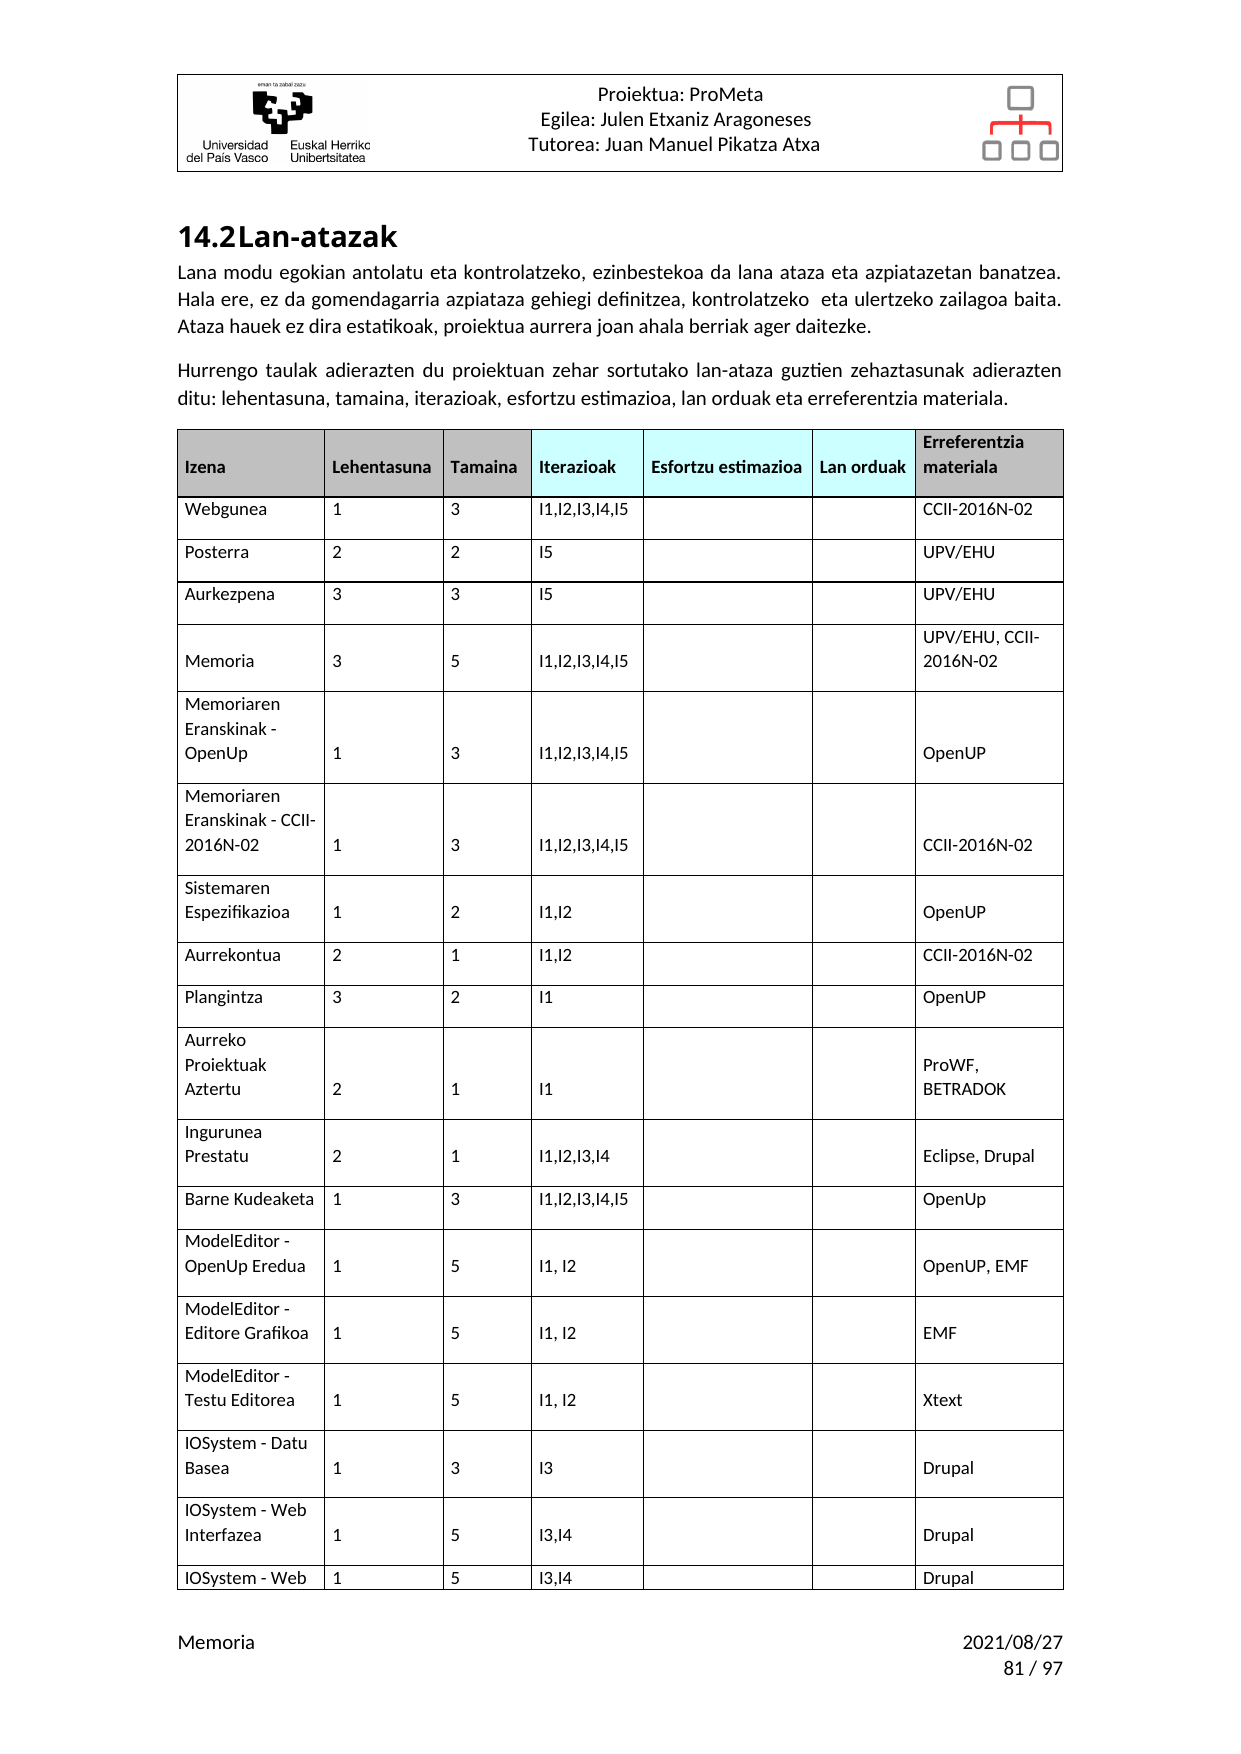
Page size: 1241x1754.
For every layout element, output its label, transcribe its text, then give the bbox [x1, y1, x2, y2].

table_cell [644, 625, 812, 691]
table_cell [813, 1187, 915, 1228]
table_cell 1 [325, 1431, 443, 1497]
table_cell I1,I2,I3,I4,I5 [532, 625, 643, 691]
text Lana modu egokian antolatu eta kontrolatzeko, ezinbestekoa da lana ataza eta azpiatazetan banatzea. Hala ere, ez da gomendagarria azpiataza gehiegi definitzea, kontrolatzeko eta ulertzeko zailagoa baita. Ataza hauek ez dira estatikoak, proiektua aurrera joan ahala berriak ager daitezke. [177, 259, 1063, 339]
table_cell [813, 1297, 915, 1363]
table_cell 5 [444, 1498, 531, 1564]
table_cell 3 [444, 784, 531, 875]
table_cell 1 [325, 1187, 443, 1228]
table_cell I5 [532, 540, 643, 581]
table_cell [813, 1498, 915, 1564]
table_cell [644, 784, 812, 875]
table_cell 2 [325, 1028, 443, 1119]
table_cell [813, 498, 915, 539]
table_cell 3 [325, 583, 443, 624]
table_cell [644, 692, 812, 783]
table_header Lehentasuna [325, 430, 443, 496]
table_cell [644, 1187, 812, 1228]
table_cell 3 [444, 498, 531, 539]
table_cell 1 [325, 1566, 443, 1589]
table_cell [813, 1431, 915, 1497]
table_cell [644, 1230, 812, 1296]
table_cell CCII-2016N-02 [916, 943, 1063, 984]
table_cell UPV/EHU [916, 583, 1063, 624]
table_cell [644, 943, 812, 984]
table_cell 1 [325, 498, 443, 539]
table_cell 1 [325, 1230, 443, 1296]
table_header Tamaina [444, 430, 531, 496]
table_cell [813, 540, 915, 581]
table_cell 5 [444, 1566, 531, 1589]
table_cell I1,I2,I3,I4 [532, 1120, 643, 1186]
table_cell 1 [325, 876, 443, 942]
table_cell [644, 1498, 812, 1564]
table_cell Sistemaren Espezifikazioa [178, 876, 324, 942]
table_cell I5 [532, 583, 643, 624]
table_cell I1,I2 [532, 876, 643, 942]
table_cell [644, 1120, 812, 1186]
table_cell 2 [325, 540, 443, 581]
table_cell [644, 583, 812, 624]
table_cell [644, 540, 812, 581]
table_cell 2 [444, 876, 531, 942]
table_cell ModelEditor - Testu Editorea [178, 1364, 324, 1430]
table_header Iterazioak [532, 430, 643, 496]
table_cell 3 [325, 625, 443, 691]
table_cell [813, 784, 915, 875]
table_cell 1 [444, 1028, 531, 1119]
table_cell [644, 1431, 812, 1497]
table_cell I1 [532, 986, 643, 1027]
picture [978, 80, 1060, 162]
table_cell [813, 625, 915, 691]
table_cell OpenUP, EMF [916, 1230, 1063, 1296]
table_cell ProWF, BETRADOK [916, 1028, 1063, 1119]
table_cell IOSystem - Web Kodea [178, 1566, 324, 1589]
table_cell Drupal [916, 1566, 1063, 1589]
table_cell I1,I2,I3,I4,I5 [532, 1187, 643, 1228]
table_cell [813, 986, 915, 1027]
table_header Lan orduak [813, 430, 915, 496]
table_cell [644, 1297, 812, 1363]
picture [182, 80, 370, 162]
table_cell Barne Kudeaketa [178, 1187, 324, 1228]
table_cell IOSystem - Datu Basea [178, 1431, 324, 1497]
table_cell Plangintza [178, 986, 324, 1027]
table_cell 1 [325, 692, 443, 783]
table_cell CCII-2016N-02 [916, 498, 1063, 539]
table_cell I1, I2 [532, 1364, 643, 1430]
table_cell 5 [444, 625, 531, 691]
table_cell 1 [325, 1498, 443, 1564]
table_cell 3 [444, 583, 531, 624]
table_cell [644, 1028, 812, 1119]
table_cell [813, 876, 915, 942]
table_cell Aurrekontua [178, 943, 324, 984]
table_cell IOSystem - Web Interfazea [178, 1498, 324, 1564]
table_cell 2 [444, 540, 531, 581]
table_cell Webgunea [178, 498, 324, 539]
table_cell [644, 498, 812, 539]
table_cell I1,I2,I3,I4,I5 [532, 498, 643, 539]
table_cell Memoriaren Eranskinak - CCII-2016N-02 [178, 784, 324, 875]
table_cell [644, 986, 812, 1027]
table_cell [813, 1566, 915, 1589]
table_cell OpenUP [916, 692, 1063, 783]
table_cell I1, I2 [532, 1230, 643, 1296]
text Hurrengo taulak adierazten du proiektuan zehar sortutako lan-ataza guztien zehaztasunak adierazten ditu: lehentasuna, tamaina, iterazioak, esfortzu estimazioa, lan orduak eta erreferentzia materiala. [177, 358, 1063, 411]
table_cell I1,I2,I3,I4,I5 [532, 692, 643, 783]
table_cell 1 [444, 1120, 531, 1186]
table_cell [813, 1364, 915, 1430]
table_cell UPV/EHU [916, 540, 1063, 581]
table_cell [813, 692, 915, 783]
table_cell Aurkezpena [178, 583, 324, 624]
table_cell I3,I4 [532, 1498, 643, 1564]
table_cell [813, 1230, 915, 1296]
table_cell I1, I2 [532, 1297, 643, 1363]
table_cell Xtext [916, 1364, 1063, 1430]
table_cell 5 [444, 1364, 531, 1430]
table_header Erreferentzia materiala [916, 430, 1063, 496]
table_cell 3 [325, 986, 443, 1027]
table_cell [644, 1364, 812, 1430]
table_cell ModelEditor - Editore Grafikoa [178, 1297, 324, 1363]
table_cell 5 [444, 1230, 531, 1296]
table_cell Drupal [916, 1431, 1063, 1497]
table_cell 3 [444, 1187, 531, 1228]
table_cell OpenUP [916, 876, 1063, 942]
table_header Izena [178, 430, 324, 496]
table_cell 2 [325, 943, 443, 984]
table_cell UPV/EHU, CCII-2016N-02 [916, 625, 1063, 691]
table_cell Ingurunea Prestatu [178, 1120, 324, 1186]
table_cell [813, 943, 915, 984]
table_cell 3 [444, 1431, 531, 1497]
table_cell 2 [444, 986, 531, 1027]
table_cell 1 [325, 1297, 443, 1363]
table_cell I1,I2 [532, 943, 643, 984]
table_cell Memoria [178, 625, 324, 691]
table_cell I3,I4 [532, 1566, 643, 1589]
table_cell CCII-2016N-02 [916, 784, 1063, 875]
table_cell Drupal [916, 1498, 1063, 1564]
table_cell [644, 1566, 812, 1589]
table_cell Aurreko Proiektuak Aztertu [178, 1028, 324, 1119]
table_cell 3 [444, 692, 531, 783]
table_cell Posterra [178, 540, 324, 581]
table_cell I1,I2,I3,I4,I5 [532, 784, 643, 875]
table_cell [813, 1028, 915, 1119]
table_cell I3 [532, 1431, 643, 1497]
table_cell Eclipse, Drupal [916, 1120, 1063, 1186]
table_cell 2 [325, 1120, 443, 1186]
table_cell 1 [444, 943, 531, 984]
table_cell [813, 1120, 915, 1186]
table_cell 1 [325, 1364, 443, 1430]
table_cell 5 [444, 1297, 531, 1363]
table_header Esfortzu estimazioa [644, 430, 812, 496]
table_cell I1 [532, 1028, 643, 1119]
table_cell EMF [916, 1297, 1063, 1363]
table_cell ModelEditor - OpenUp Eredua [178, 1230, 324, 1296]
table_cell Memoriaren Eranskinak - OpenUp [178, 692, 324, 783]
table_cell [644, 876, 812, 942]
table_cell OpenUP [916, 986, 1063, 1027]
subtitle Lan-atazak [177, 216, 1063, 256]
table_cell [813, 583, 915, 624]
table_cell 1 [325, 784, 443, 875]
table_cell OpenUp [916, 1187, 1063, 1228]
